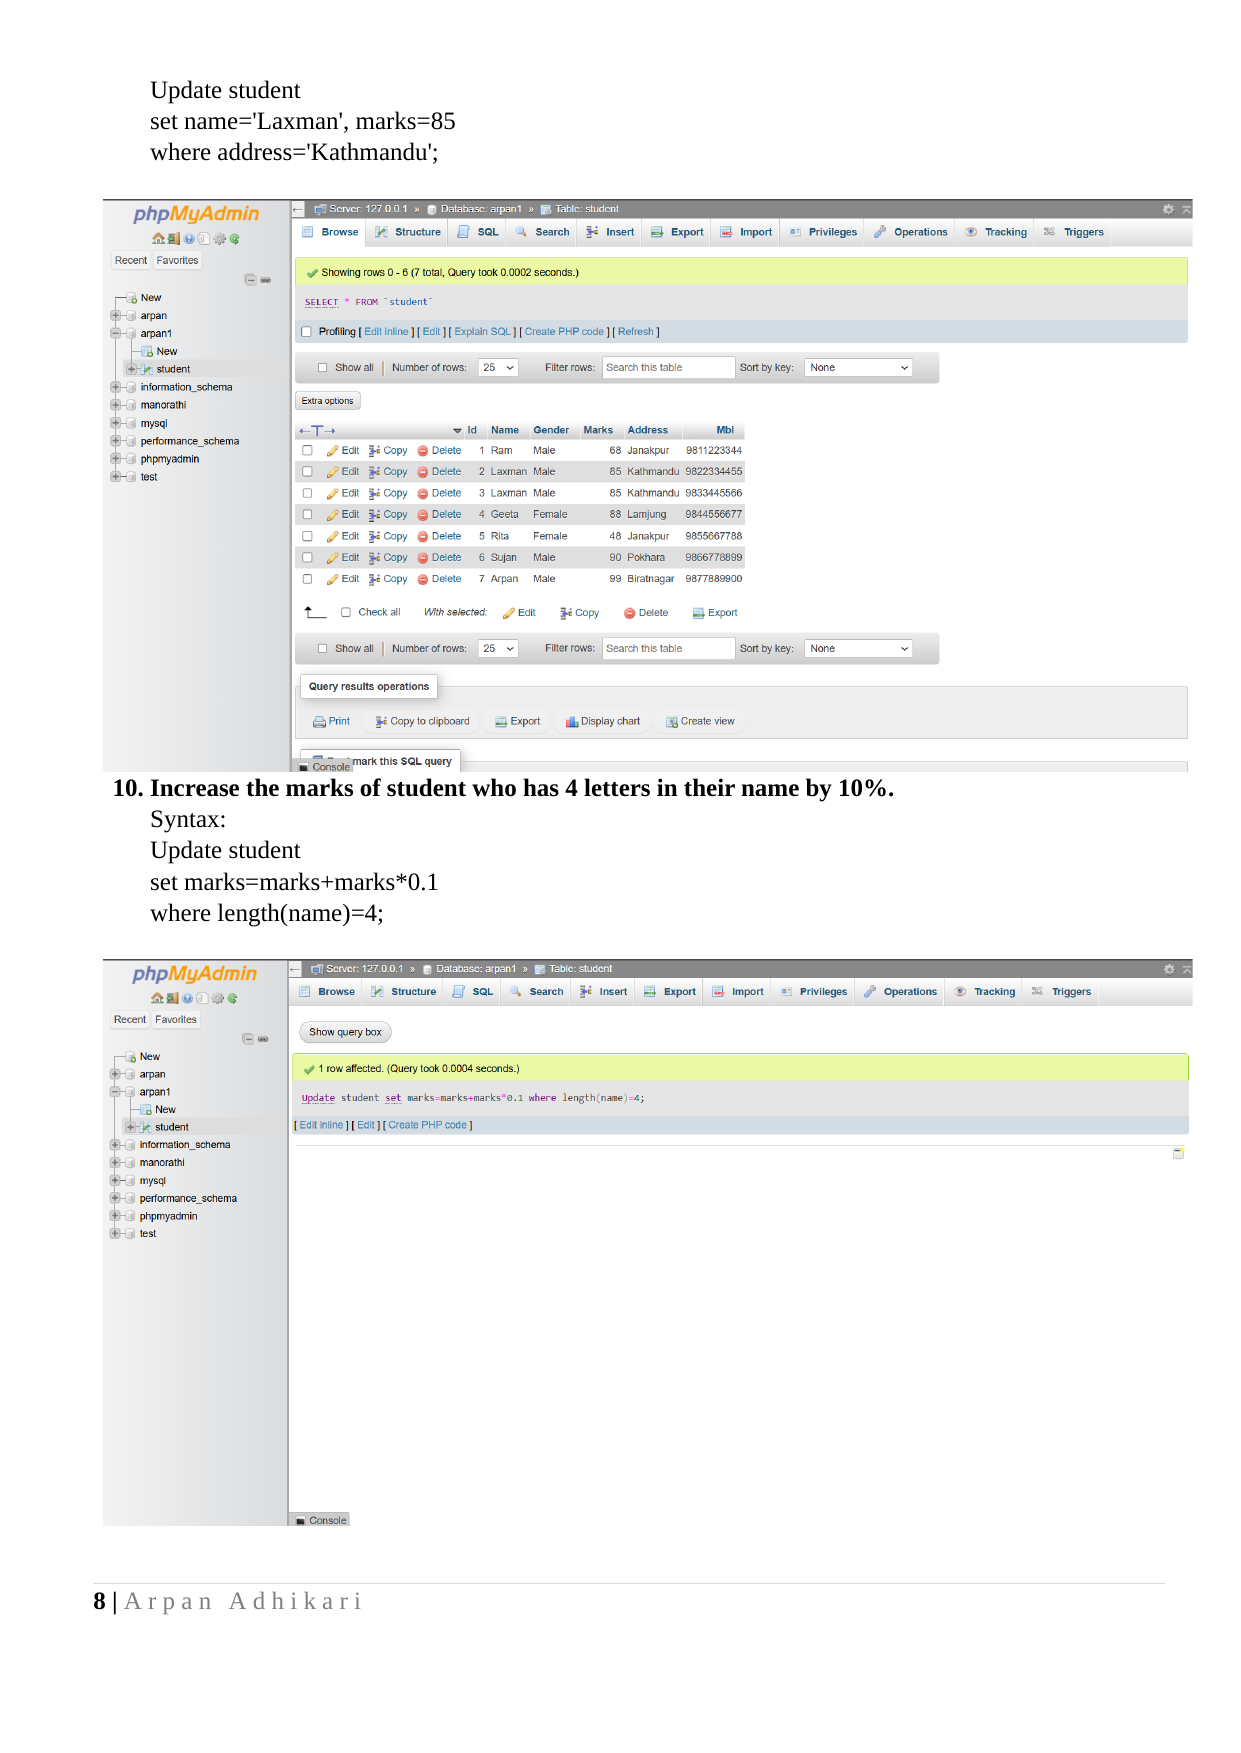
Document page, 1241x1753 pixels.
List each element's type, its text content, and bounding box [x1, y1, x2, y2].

list Update student [150, 75, 1165, 104]
list set name='Laxman', marks=85 [150, 106, 1165, 135]
list where address='Kathmandu'; [150, 137, 1165, 166]
list where length(name)=4; [150, 898, 1165, 926]
picture [103, 959, 1193, 1526]
list set marks=marks+marks*0.1 [150, 867, 1165, 895]
picture [103, 199, 1193, 772]
list Update student [150, 836, 1165, 864]
list Increase the marks of student who has 4 letters in their name by 10%. [112, 773, 1165, 802]
list Syntax: [150, 804, 1165, 833]
